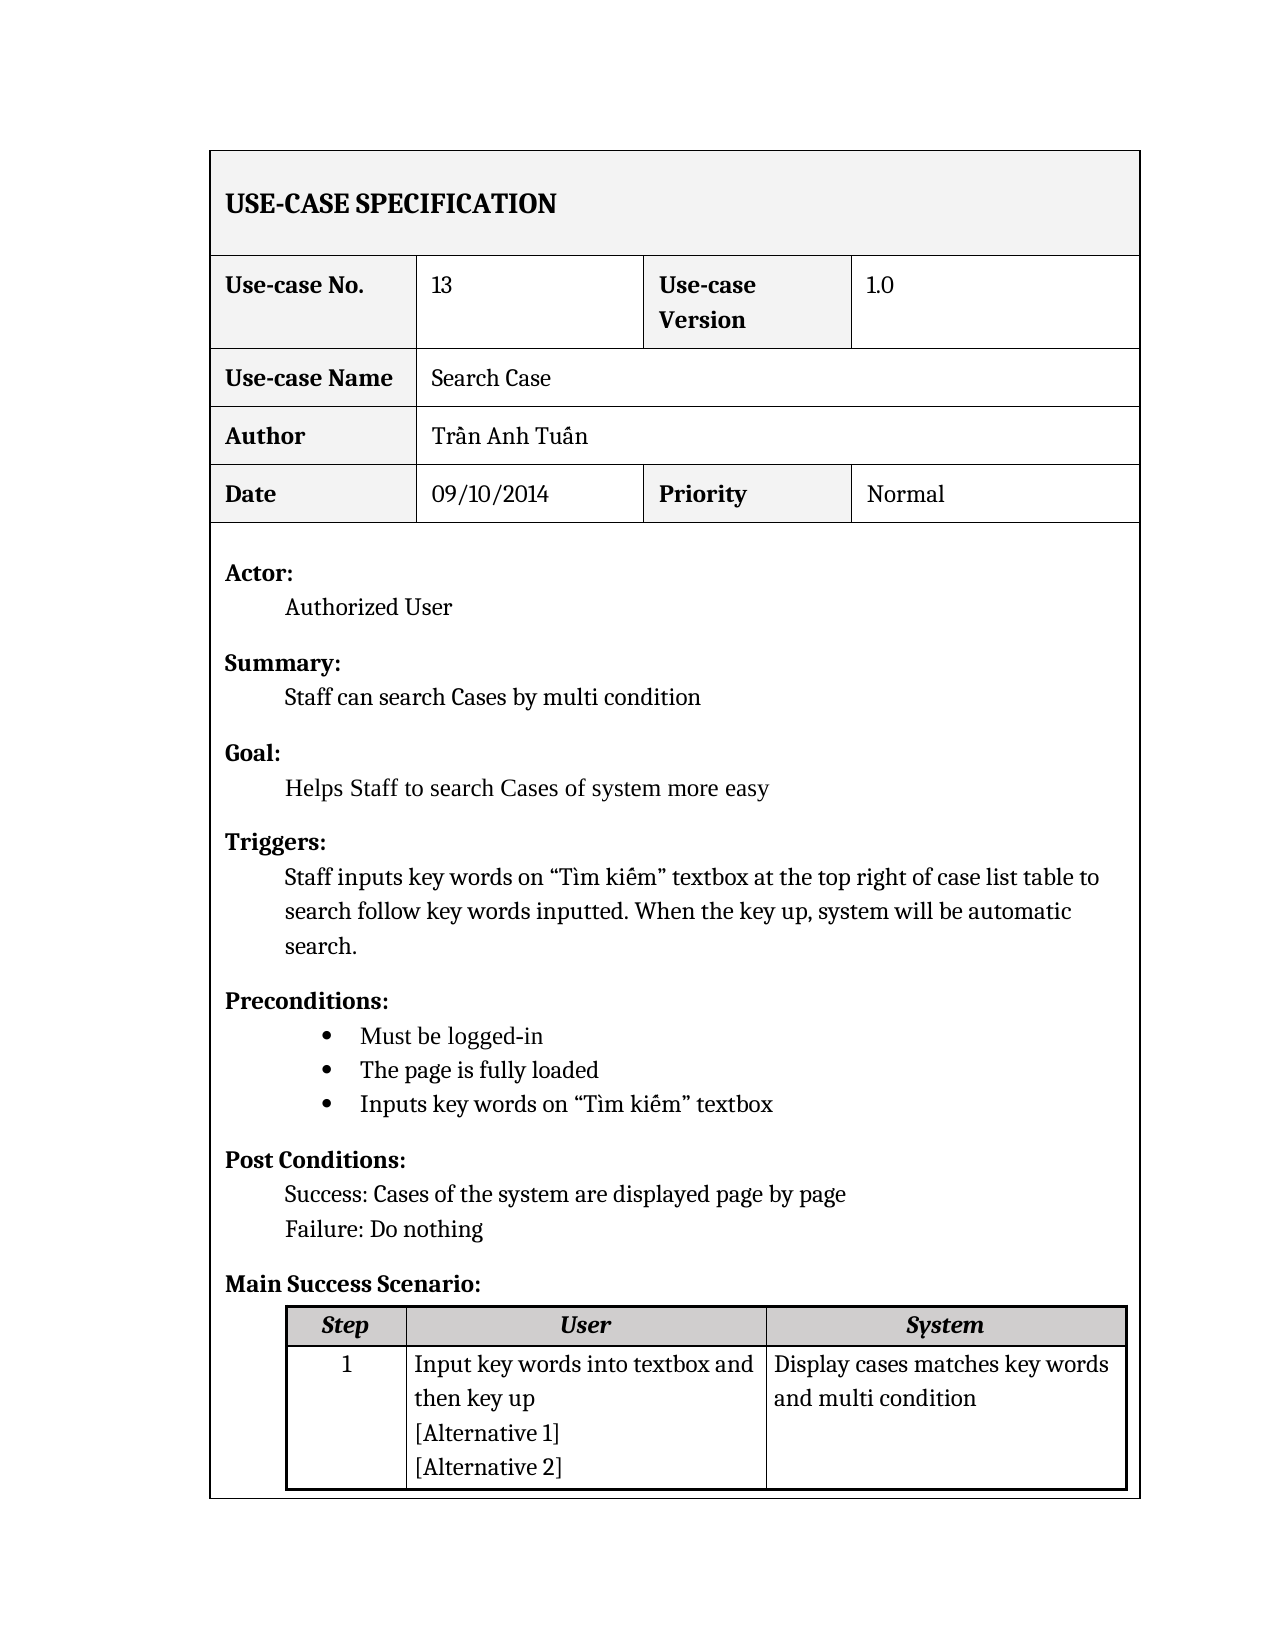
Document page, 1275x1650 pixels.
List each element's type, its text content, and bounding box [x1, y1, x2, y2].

table_cell Author [211, 407, 416, 464]
table_cell Use-case Version [644, 256, 851, 348]
table_cell Use-case No. [211, 256, 416, 348]
table_cell 1.0 [852, 256, 1139, 348]
table_cell Date [211, 465, 416, 522]
table_header USE-CASE SPECIFICATION [211, 151, 1139, 255]
table_cell Search Case [417, 349, 1139, 406]
table_cell Priority [644, 465, 851, 522]
table_cell 09/10/2014 [417, 465, 643, 522]
table_cell UC0013 [417, 256, 643, 348]
table_cell Use-case Name [211, 349, 416, 406]
table_cell Trần Anh Tuấn [417, 407, 1139, 464]
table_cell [211, 523, 1139, 1498]
table_cell Normal [852, 465, 1139, 522]
